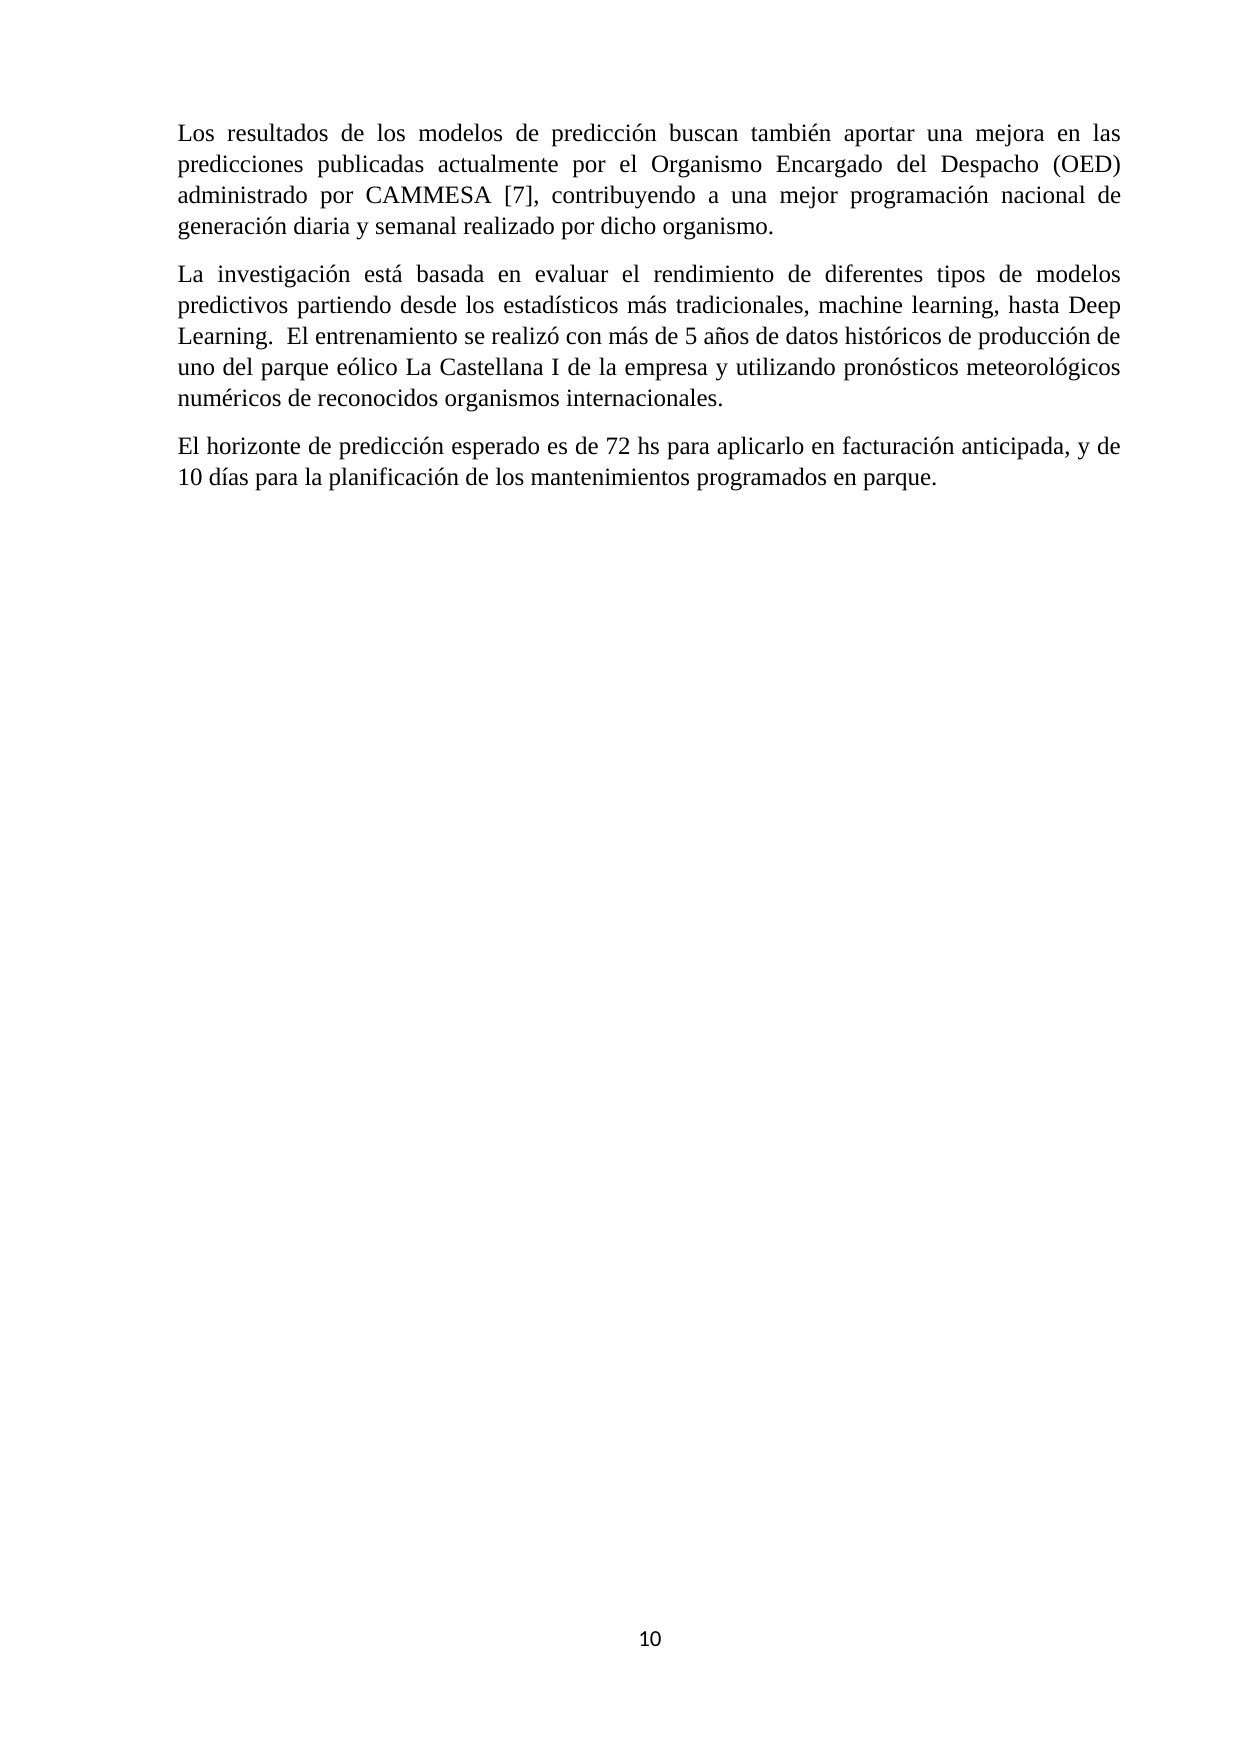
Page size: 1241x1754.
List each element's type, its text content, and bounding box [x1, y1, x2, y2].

text La investigación está basada en evaluar el rendimiento de diferentes tipos de modelos predictivos partiendo desde los estadísticos más tradicionales, machine learning, hasta Deep Learning. El entrenamiento se realizó con más de 5 años de datos históricos de producción de uno del parque eólico La Castellana I de la empresa y utilizando pronósticos meteorológicos numéricos de reconocidos organismos internacionales. [177, 259, 1122, 412]
text El horizonte de predicción esperado es de 72 hs para aplicarlo en facturación anticipada, y de 10 días para la planificación de los mantenimientos programados en parque. [177, 431, 1122, 491]
text Los resultados de los modelos de predicción buscan también aportar una mejora en las predicciones publicadas actualmente por el Organismo Encargado del Despacho (OED) administrado por CAMMESA [7], contribuyendo a una mejor programación nacional de generación diaria y semanal realizado por dicho organismo. [177, 118, 1122, 240]
